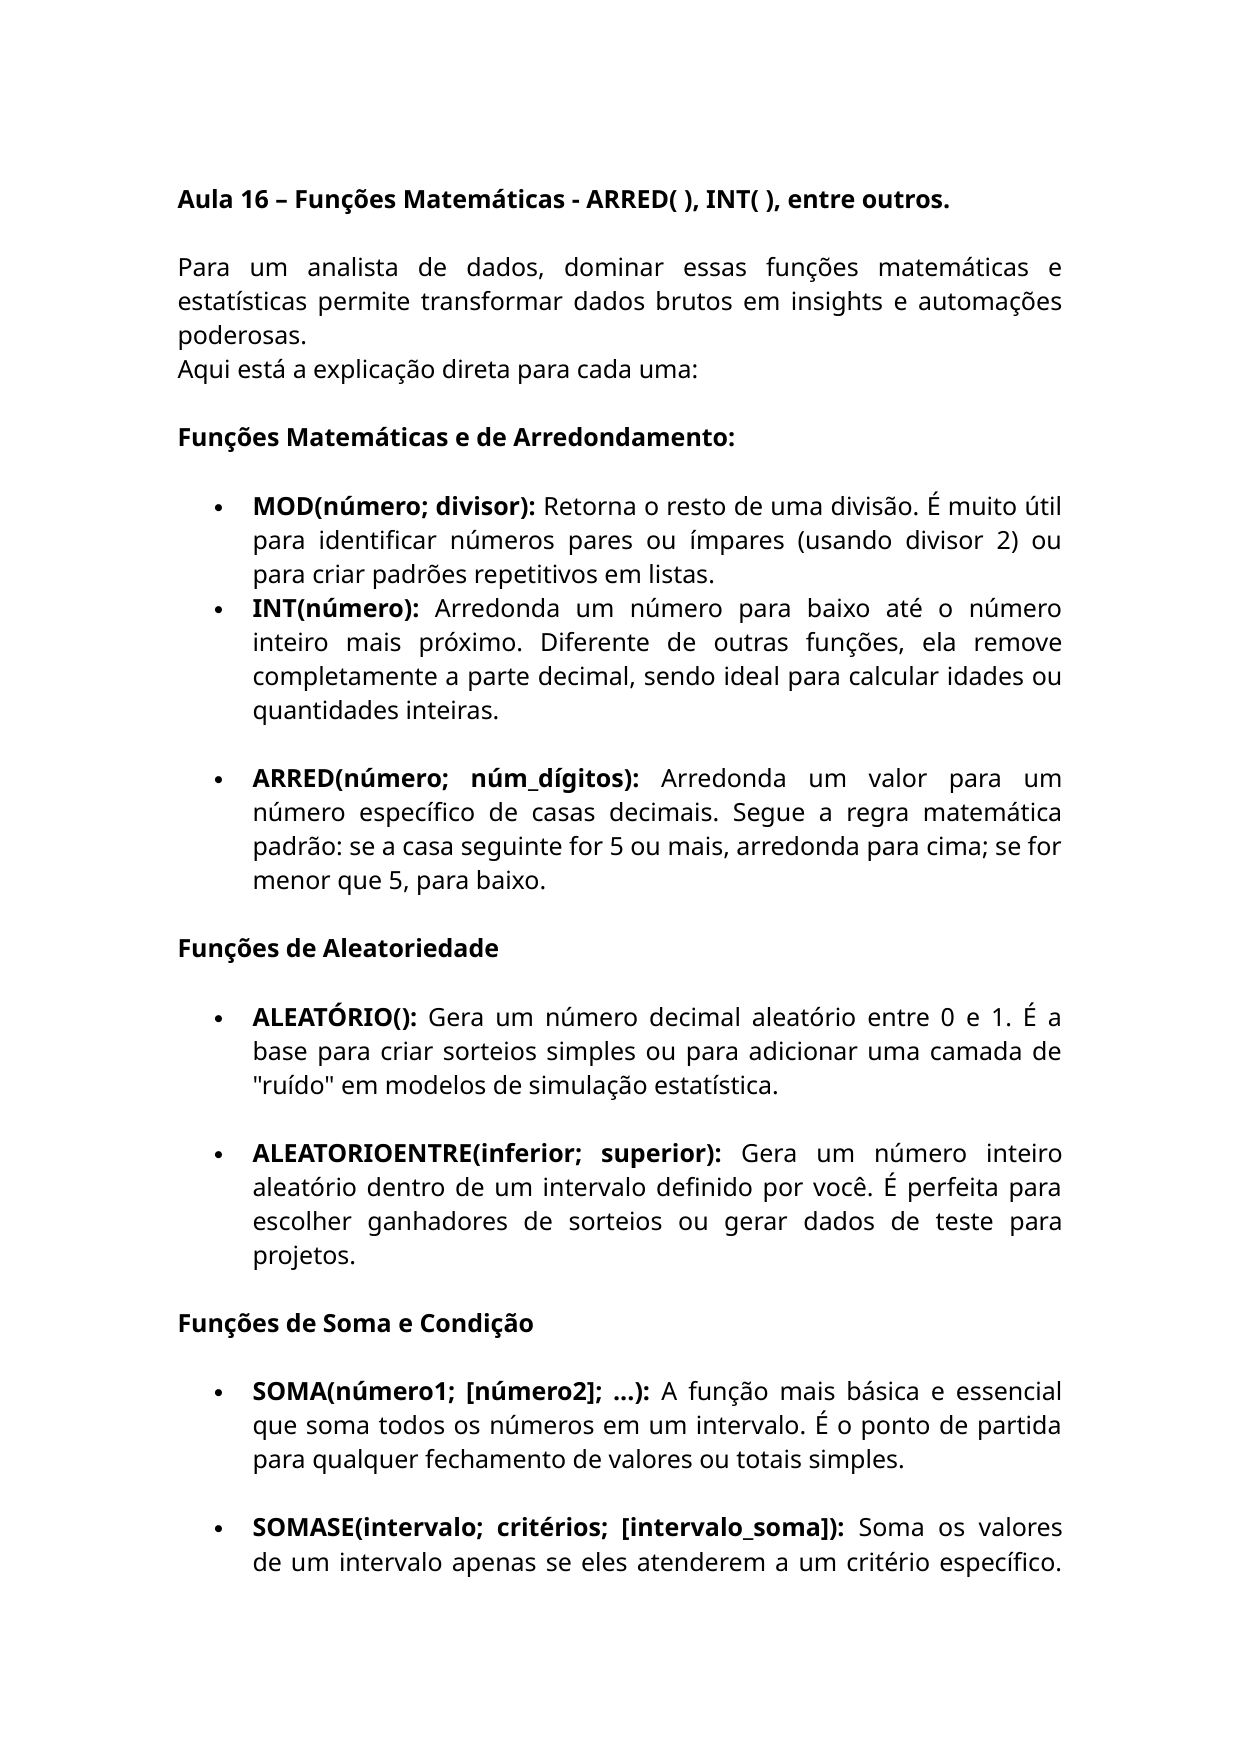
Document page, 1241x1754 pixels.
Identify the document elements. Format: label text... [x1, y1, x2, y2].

text Aula 16 – Funções Matemáticas - ARRED( ), INT( ), entre outros. [177, 182, 1063, 216]
text Funções de Aleatoriedade [177, 931, 1063, 965]
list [215, 1510, 1063, 1578]
list ALEATÓRIO(): Gera um número decimal aleatório entre 0 e 1. É a base para criar sorteios simples ou para adicionar uma camada de "ruído" em modelos de simulação estatística. [215, 999, 1063, 1101]
list SOMA(número1; [número2]; ...): A função mais básica e essencial que soma todos os números em um intervalo. É o ponto de partida para qualquer fechamento de valores ou totais simples. [215, 1374, 1063, 1476]
list INT(número): Arredonda um número para baixo até o número inteiro mais próximo. Diferente de outras funções, ela remove completamente a parte decimal, sendo ideal para calcular idades ou quantidades inteiras. [215, 590, 1063, 727]
text Aqui está a explicação direta para cada uma: [177, 352, 1063, 386]
list ALEATORIOENTRE(inferior; superior): Gera um número inteiro aleatório dentro de um intervalo definido por você. É perfeita para escolher ganhadores de sorteios ou gerar dados de teste para projetos. [215, 1135, 1063, 1272]
text Funções de Soma e Condição [177, 1306, 1063, 1340]
list MOD(número; divisor): Retorna o resto de uma divisão. É muito útil para identificar números pares ou ímpares (usando divisor 2) ou para criar padrões repetitivos em listas. [215, 488, 1063, 590]
list ARRED(número; núm_dígitos): Arredonda um valor para um número específico de casas decimais. Segue a regra matemática padrão: se a casa seguinte for 5 ou mais, arredonda para cima; se for menor que 5, para baixo. [215, 761, 1063, 897]
text Funções Matemáticas e de Arredondamento: [177, 420, 1063, 454]
text Para um analista de dados, dominar essas funções matemáticas e estatísticas permite transformar dados brutos em insights e automações poderosas. [177, 250, 1063, 352]
